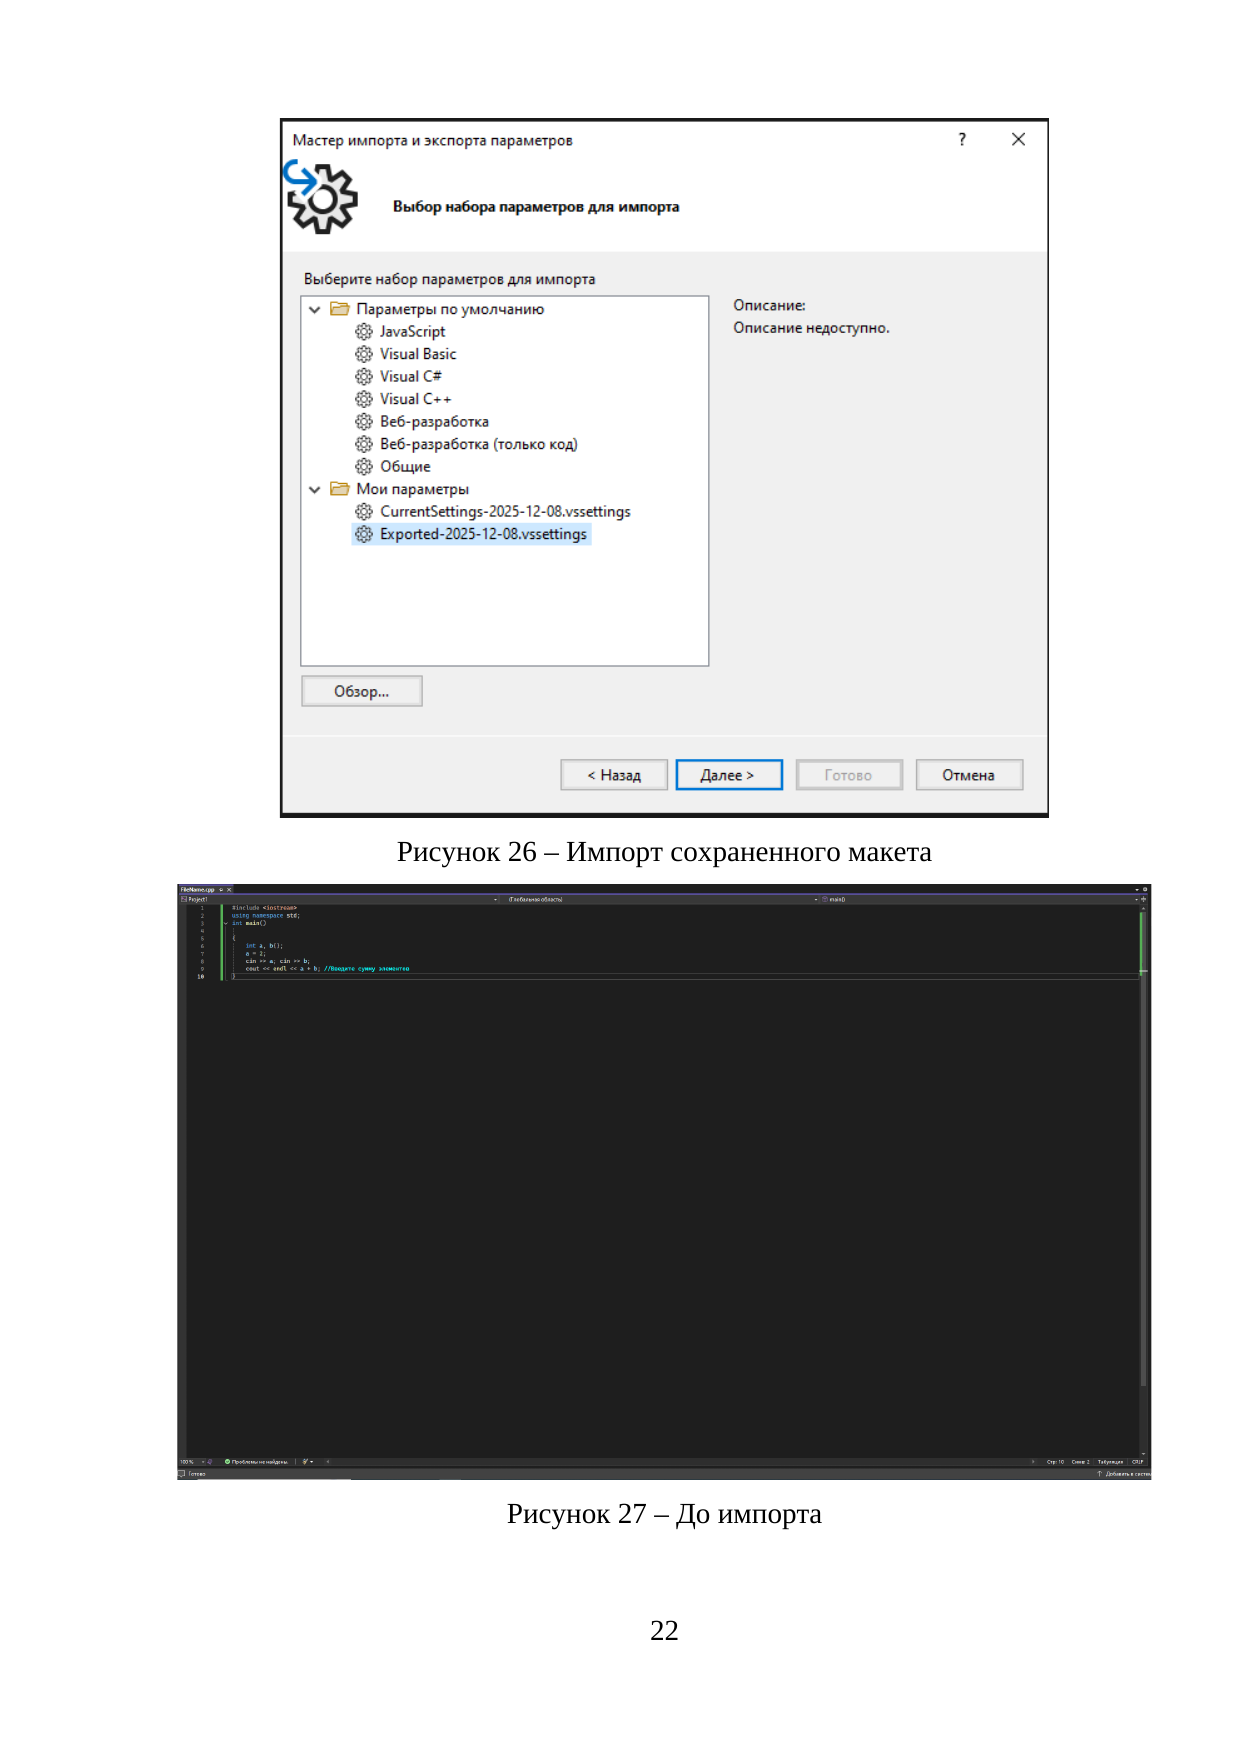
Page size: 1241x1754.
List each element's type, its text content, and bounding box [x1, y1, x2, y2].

picture [177, 884, 1152, 1480]
text Рисунок 26 – Импорт сохраненного макета [177, 834, 1152, 868]
text Рисунок 27 – До импорта [177, 1496, 1152, 1530]
picture [279, 118, 1049, 818]
